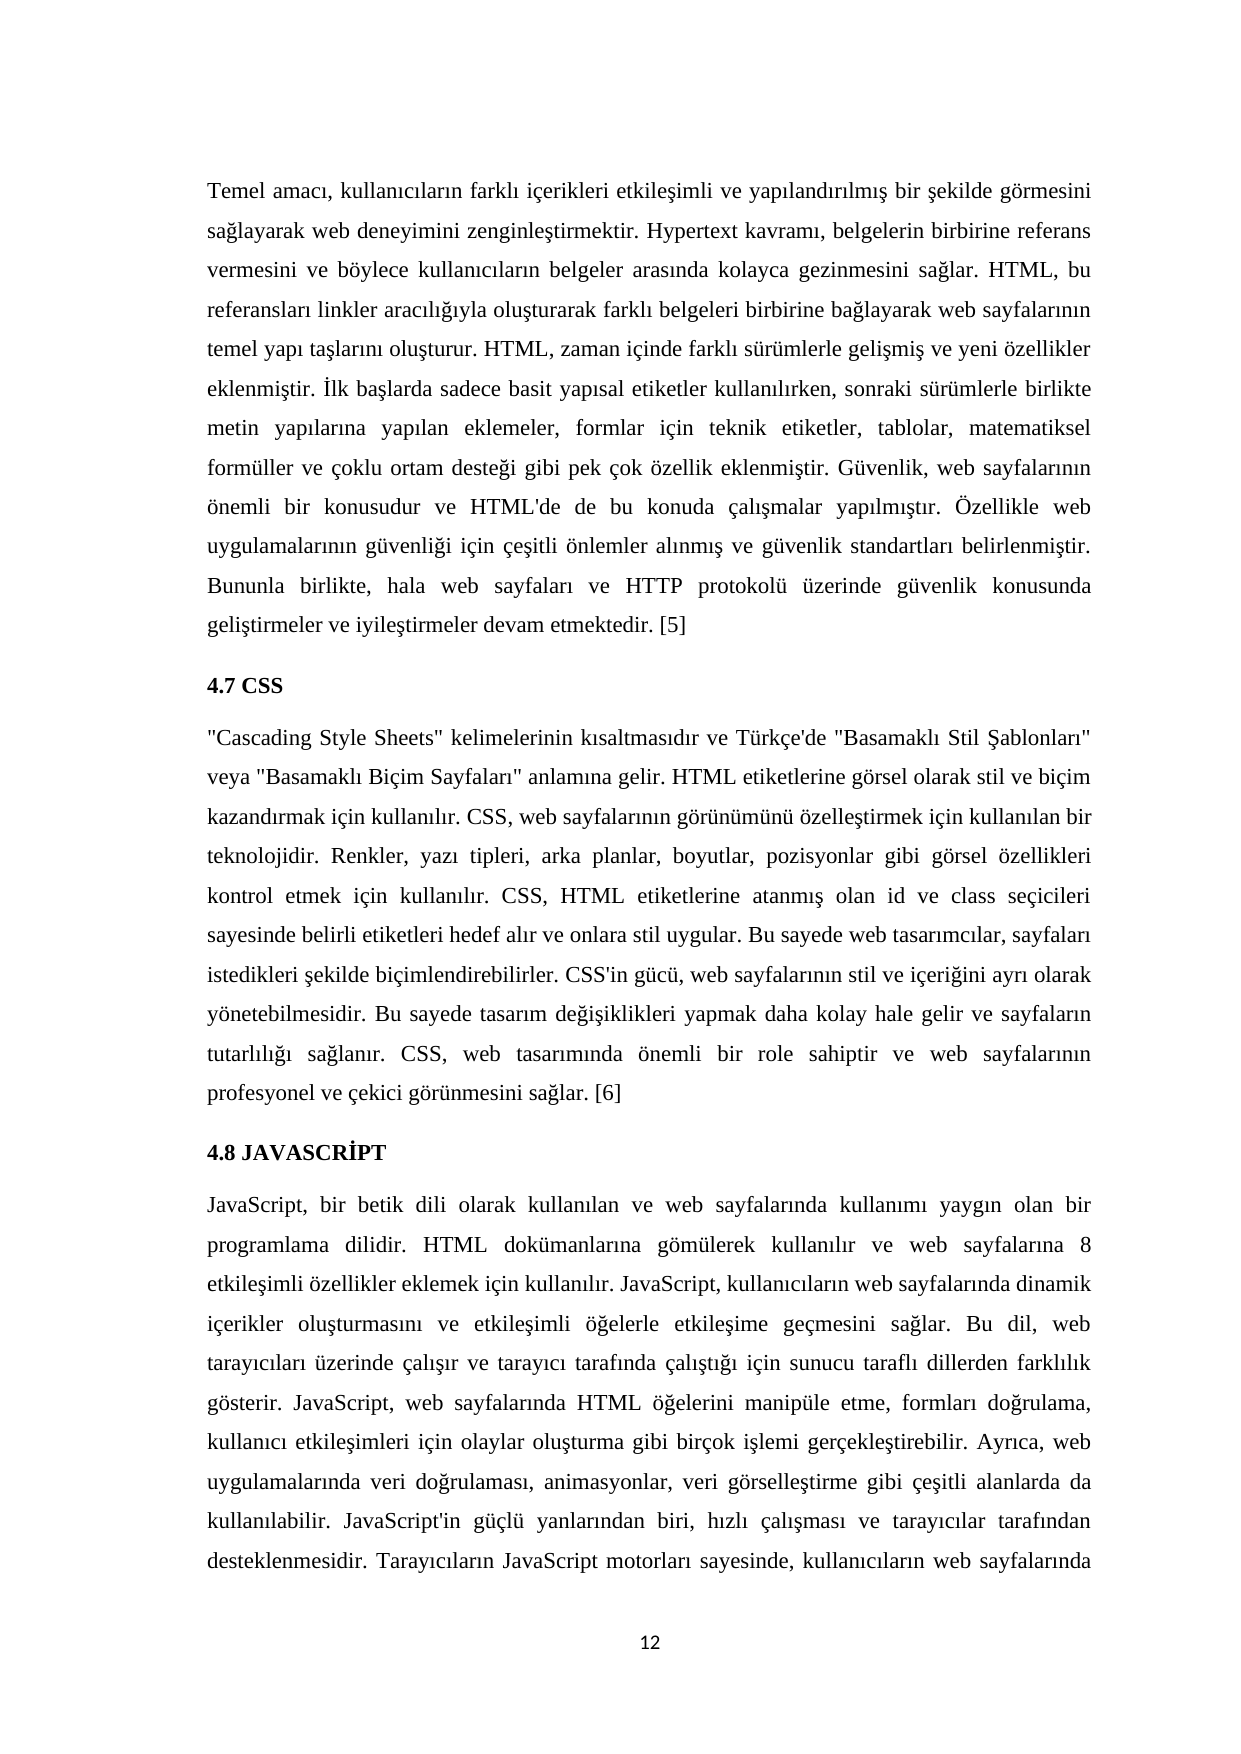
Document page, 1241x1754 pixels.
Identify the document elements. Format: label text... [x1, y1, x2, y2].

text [207, 177, 1092, 638]
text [207, 1191, 1092, 1573]
text "Cascading Style Sheets" kelimelerinin kısaltmasıdır ve Türkçe'de "Basamaklı Stil Şablonları" veya "Basamaklı Biçim Sayfaları" anlamına gelir. HTML etiketlerine görsel olarak stil ve biçim kazandırmak için kullanılır. CSS, web sayfalarının görünümünü özelleştirmek için kullanılan bir teknolojidir. Renkler, yazı tipleri, arka planlar, boyutlar, pozisyonlar gibi görsel özellikleri kontrol etmek için kullanılır. CSS, HTML etiketlerine atanmış olan id ve class seçicileri sayesinde belirli etiketleri hedef alır ve onlara stil uygular. Bu sayede web tasarımcılar, sayfaları istedikleri şekilde biçimlendirebilirler. CSS'in gücü, web sayfalarının stil ve içeriğini ayrı olarak yönetebilmesidir. Bu sayede tasarım değişiklikleri yapmak daha kolay hale gelir ve sayfaların tutarlılığı sağlanır. CSS, web tasarımında önemli bir role sahiptir ve web sayfalarının profesyonel ve çekici görünmesini sağlar. [6] [207, 724, 1092, 1105]
subtitle 4.8 JAVASCRİPT [207, 1139, 1092, 1166]
subtitle 4.7 CSS [207, 672, 1092, 698]
